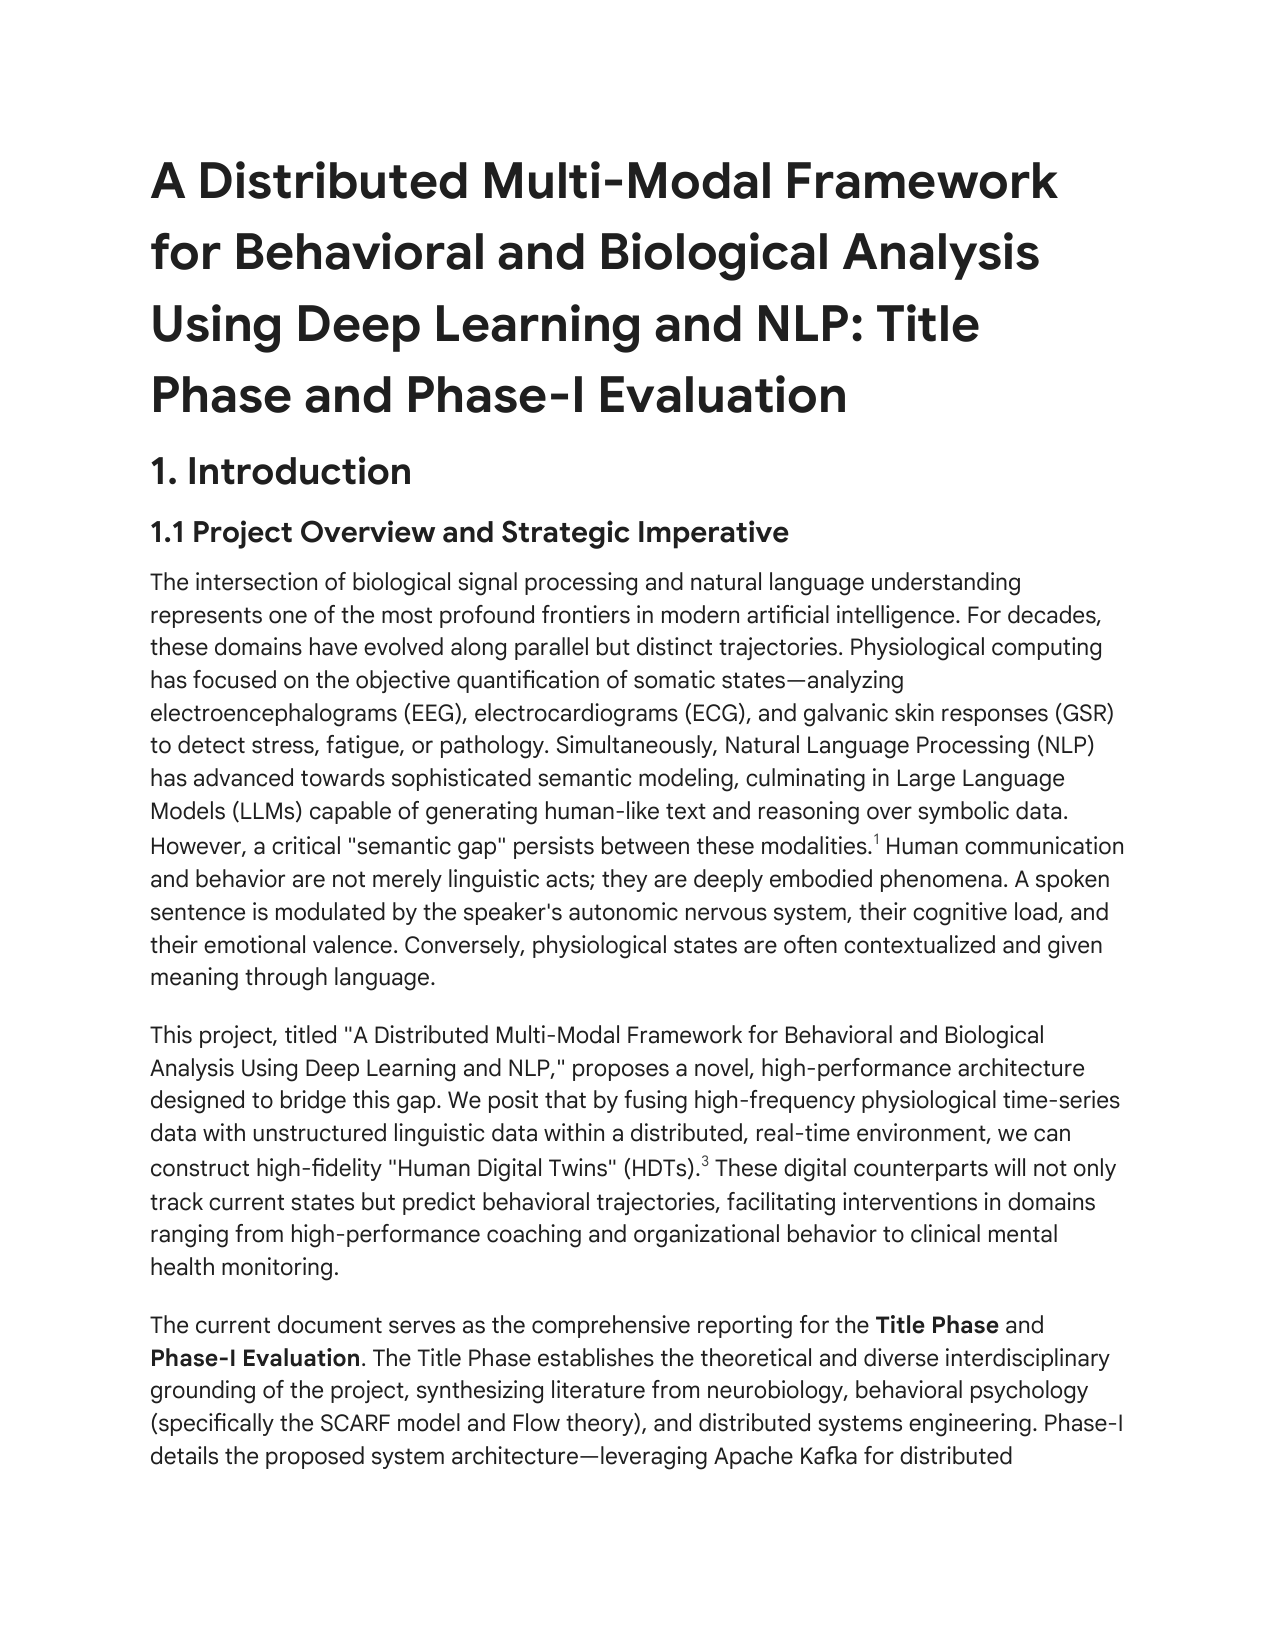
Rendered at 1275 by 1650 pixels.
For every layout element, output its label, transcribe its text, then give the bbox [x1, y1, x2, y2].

subtitle 1.1 Project Overview and Strategic Imperative [150, 514, 1125, 551]
text This project, titled "A Distributed Multi-Modal Framework for Behavioral and Biological Analysis Using Deep Learning and NLP," proposes a novel, high-performance architecture designed to bridge this gap. We posit that by fusing high-frequency physiological time-series data with unstructured linguistic data within a distributed, real-time environment, we can construct high-fidelity "Human Digital Twins" (HDTs).3 These digital counterparts will not only track current states but predict behavioral trajectories, facilitating interventions in domains ranging from high-performance coaching and organizational behavior to clinical mental health monitoring. [150, 1021, 1125, 1282]
subtitle A Distributed Multi-Modal Framework for Behavioral and Biological Analysis Using Deep Learning and NLP: Title Phase and Phase-I Evaluation [150, 150, 1125, 427]
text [150, 1311, 1125, 1471]
subtitle 1. Introduction [150, 448, 1125, 495]
text The intersection of biological signal processing and natural language understanding represents one of the most profound frontiers in modern artificial intelligence. For decades, these domains have evolved along parallel but distinct trajectories. Physiological computing has focused on the objective quantification of somatic states—analyzing electroencephalograms (EEG), electrocardiograms (ECG), and galvanic skin responses (GSR) to detect stress, fatigue, or pathology. Simultaneously, Natural Language Processing (NLP) has advanced towards sophisticated semantic modeling, culminating in Large Language Models (LLMs) capable of generating human-like text and reasoning over symbolic data. However, a critical "semantic gap" persists between these modalities.1 Human communication and behavior are not merely linguistic acts; they are deeply embodied phenomena. A spoken sentence is modulated by the speaker's autonomic nervous system, their cognitive load, and their emotional valence. Conversely, physiological states are often contextualized and given meaning through language. [150, 568, 1125, 992]
